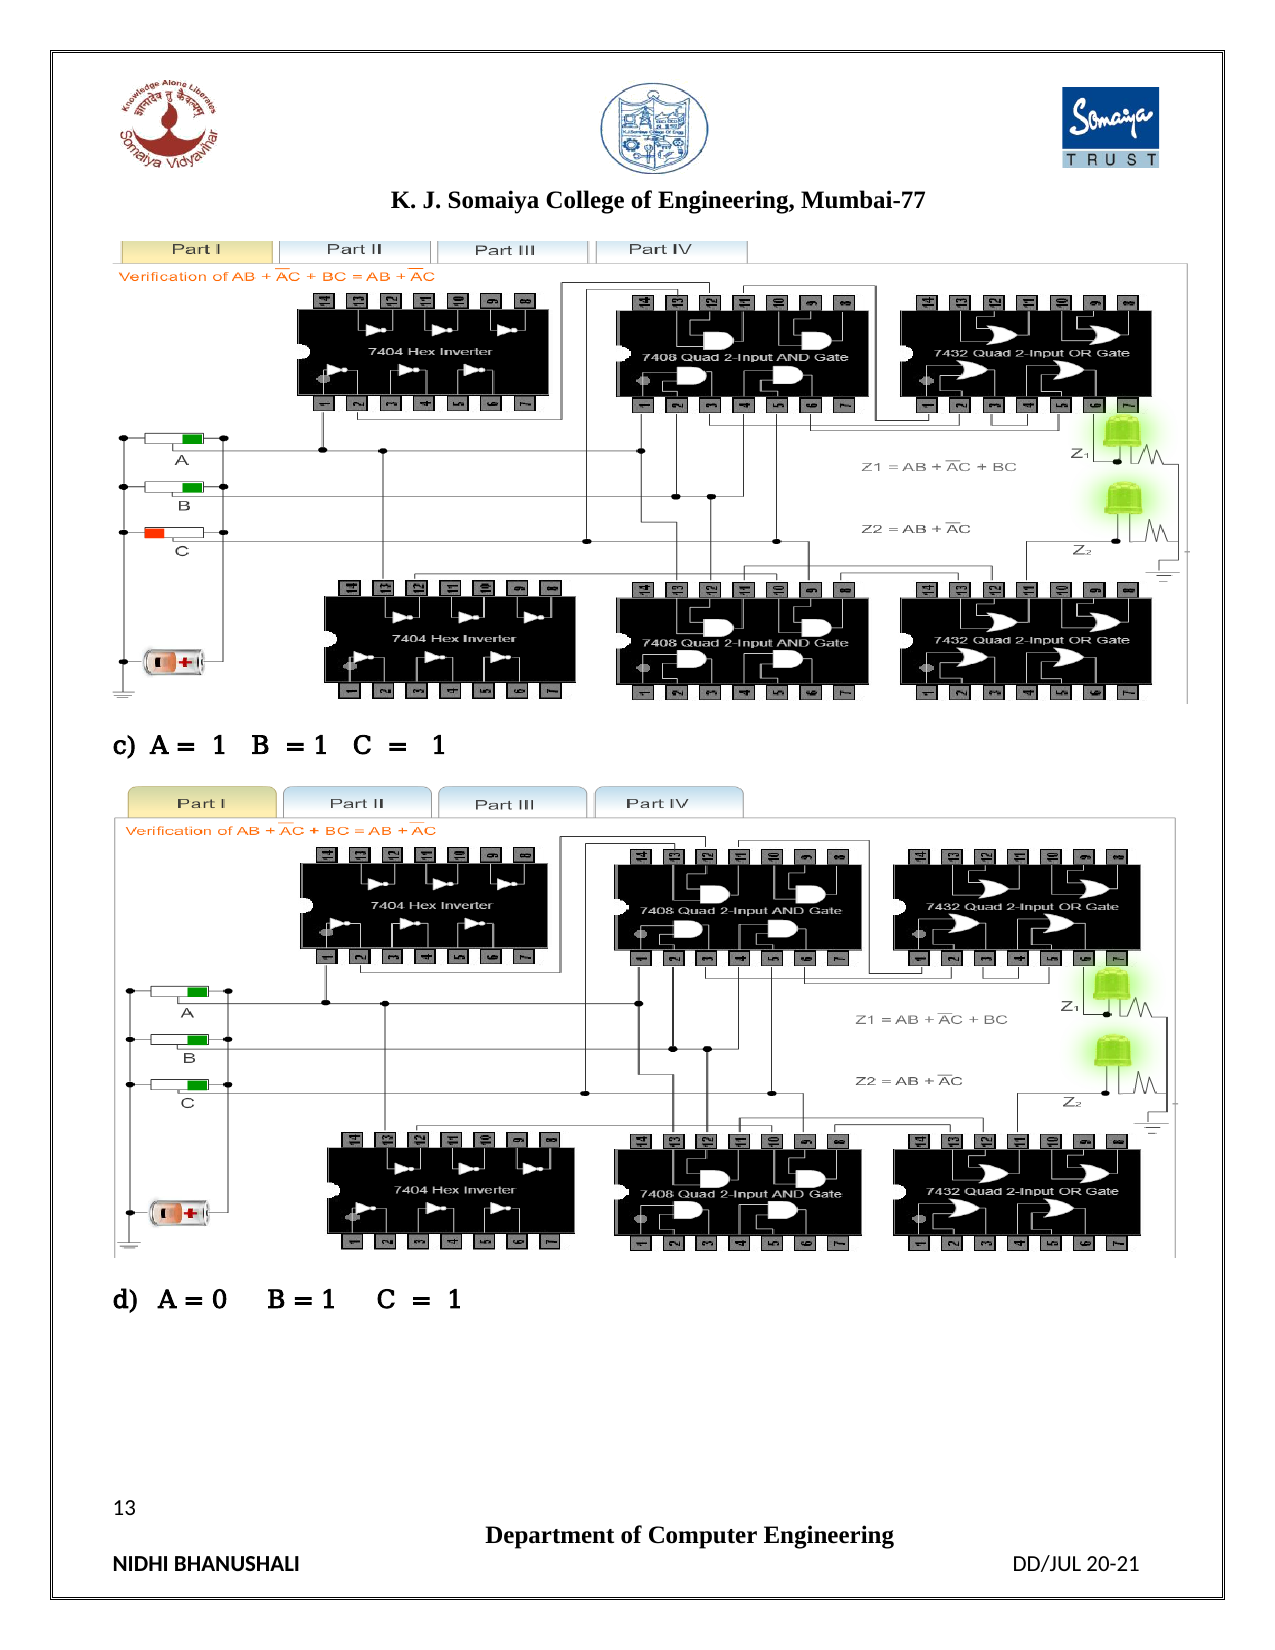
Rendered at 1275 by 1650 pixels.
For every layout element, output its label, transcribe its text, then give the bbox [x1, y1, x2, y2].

picture [112, 241, 1192, 704]
picture [1062, 87, 1160, 168]
picture [112, 784, 1179, 1258]
picture [598, 79, 716, 176]
picture [120, 80, 218, 168]
list A = 0 B = 1 C = 1 [112, 1283, 1162, 1313]
list A = 1 B = 1 C = 1 [112, 729, 1162, 759]
